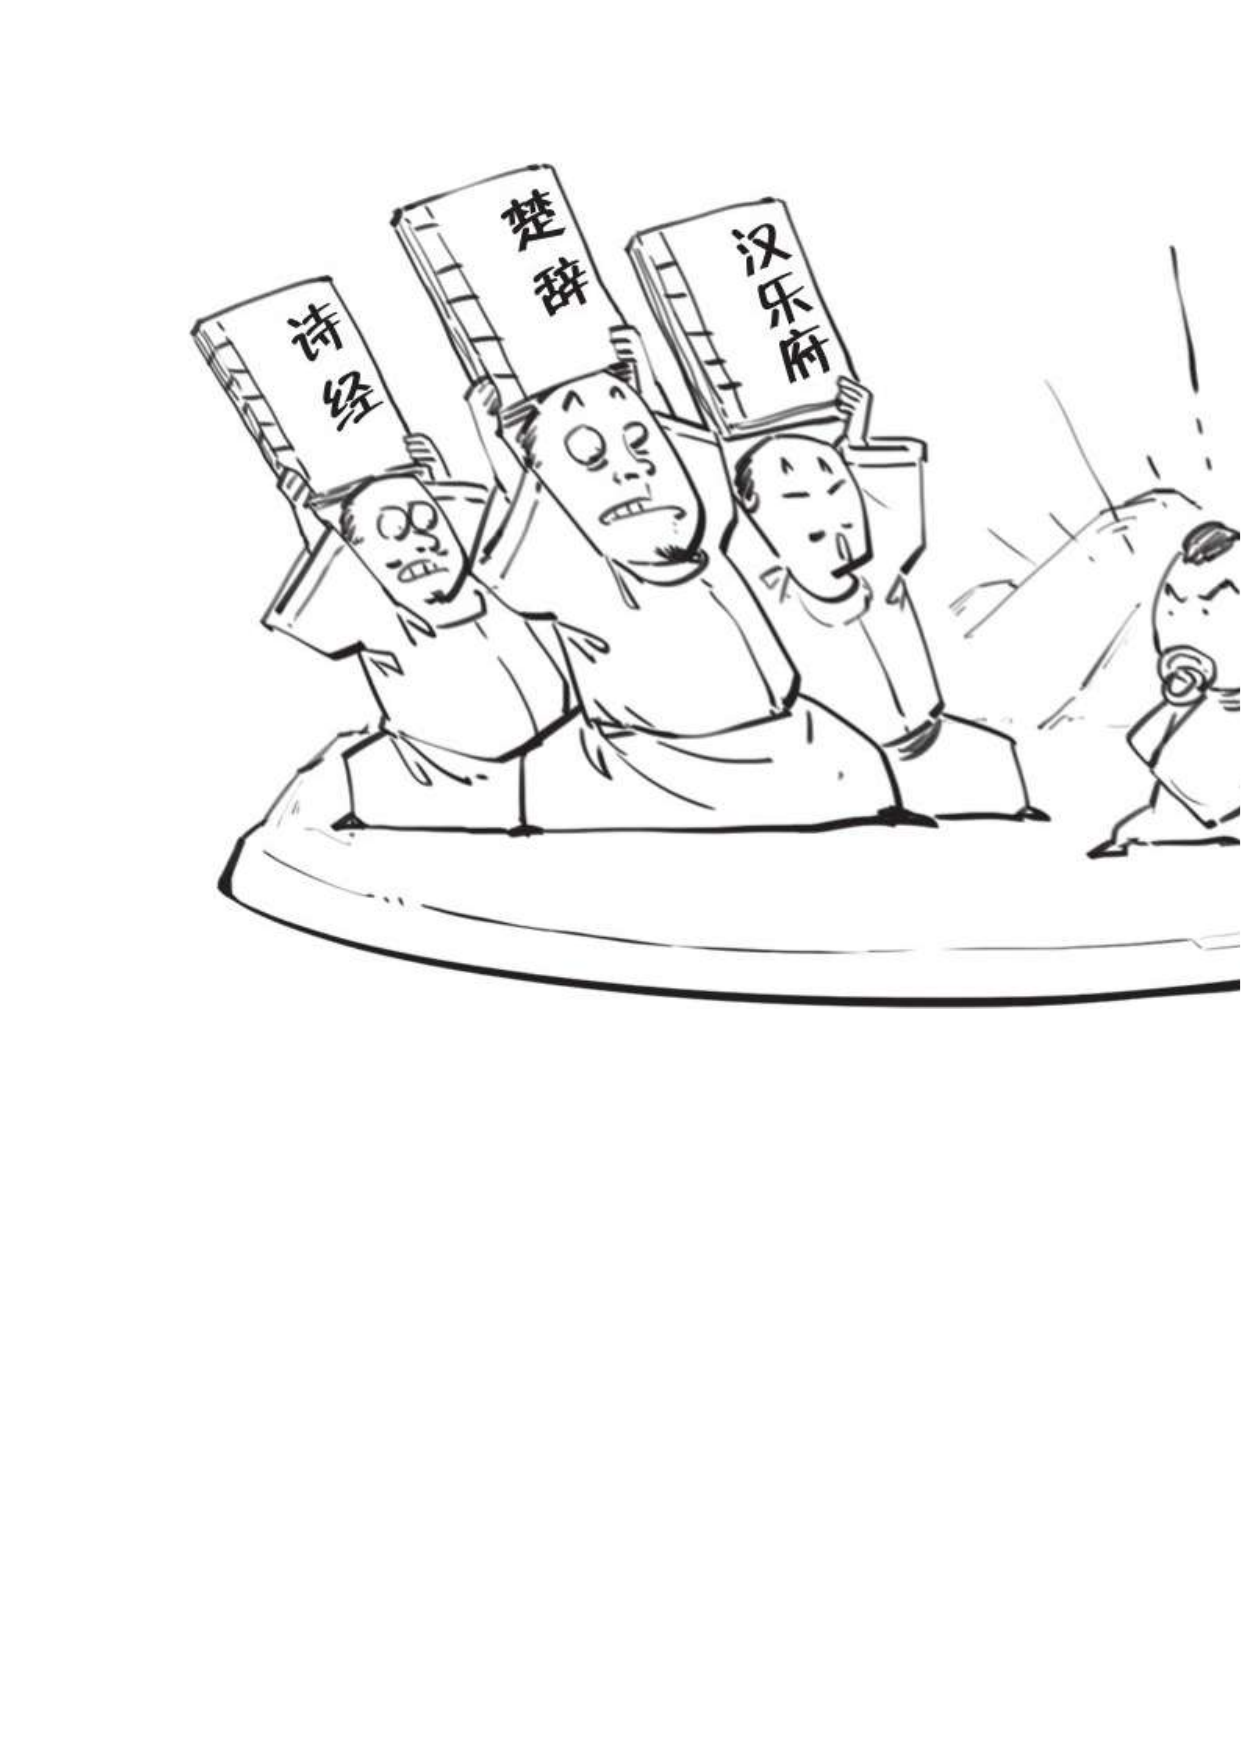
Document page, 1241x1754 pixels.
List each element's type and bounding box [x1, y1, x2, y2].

picture [187, 162, 1241, 1009]
